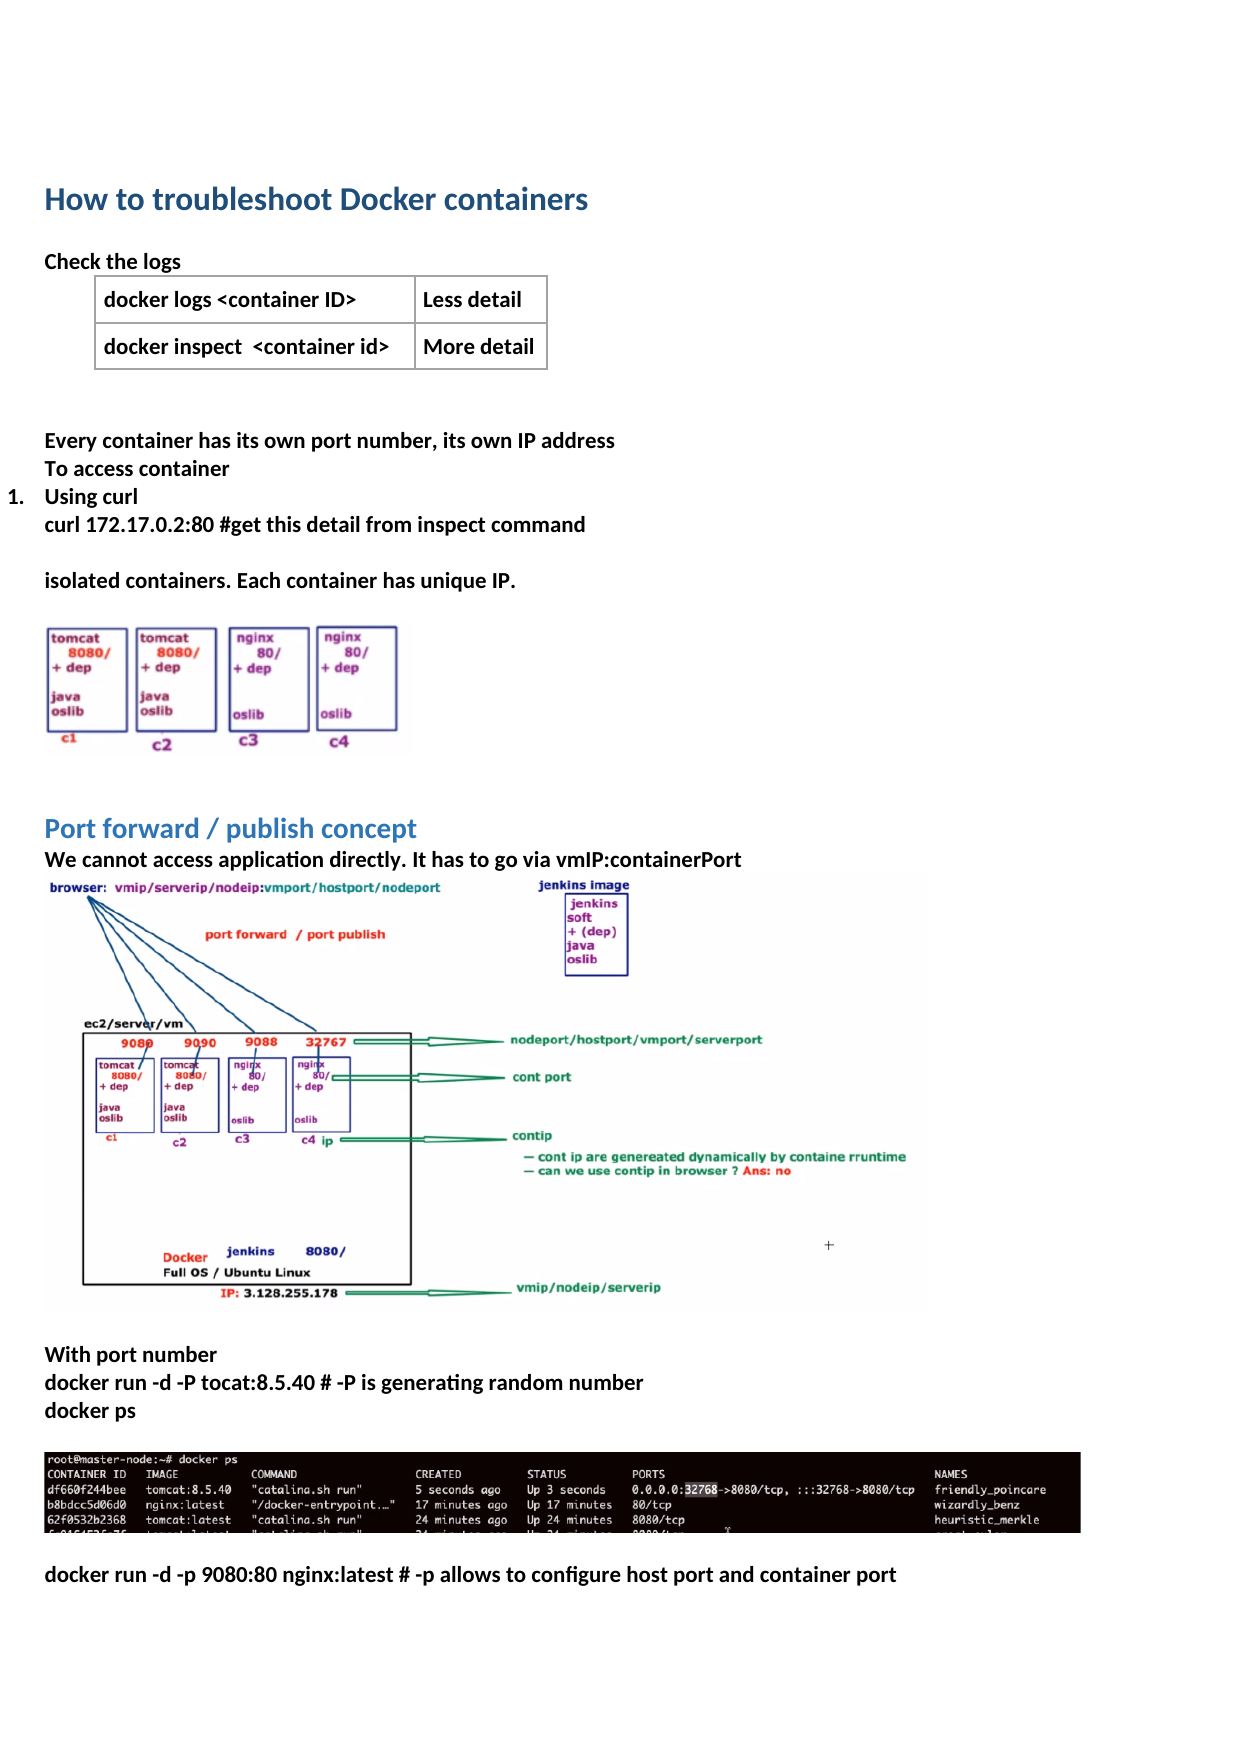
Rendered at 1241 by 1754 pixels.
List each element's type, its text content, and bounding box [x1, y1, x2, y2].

subtitle How to troubleshoot Docker containers [44, 178, 1196, 219]
list Using curl curl 172.17.0.2:80 #get this detail from inspect command [7, 482, 1196, 538]
text docker run -d -P tocat:8.5.40 # -P is generating random number [44, 1368, 1196, 1396]
picture [44, 1452, 1081, 1533]
table_cell docker inspect <container id> [96, 324, 414, 368]
text Check the logs [44, 247, 1196, 275]
picture [44, 622, 415, 754]
text isolated containers. Each container has unique IP. [44, 538, 1196, 623]
table_header Less detail [416, 277, 546, 322]
text docker ps [44, 1396, 1196, 1452]
table_header docker logs <container ID> [96, 277, 414, 322]
subtitle Port forward / publish concept [44, 810, 1196, 846]
text To access container [44, 454, 1196, 482]
picture [44, 873, 927, 1313]
text We cannot access application directly. It has to go via vmIP:containerPort [44, 846, 1196, 873]
text docker run -d -p 9080:80 nginx:latest # -p allows to configure host port and container port [44, 1560, 1196, 1588]
text Every container has its own port number, its own IP address [44, 426, 1196, 454]
text With port number [44, 1340, 1196, 1368]
table_cell More detail [416, 324, 546, 368]
